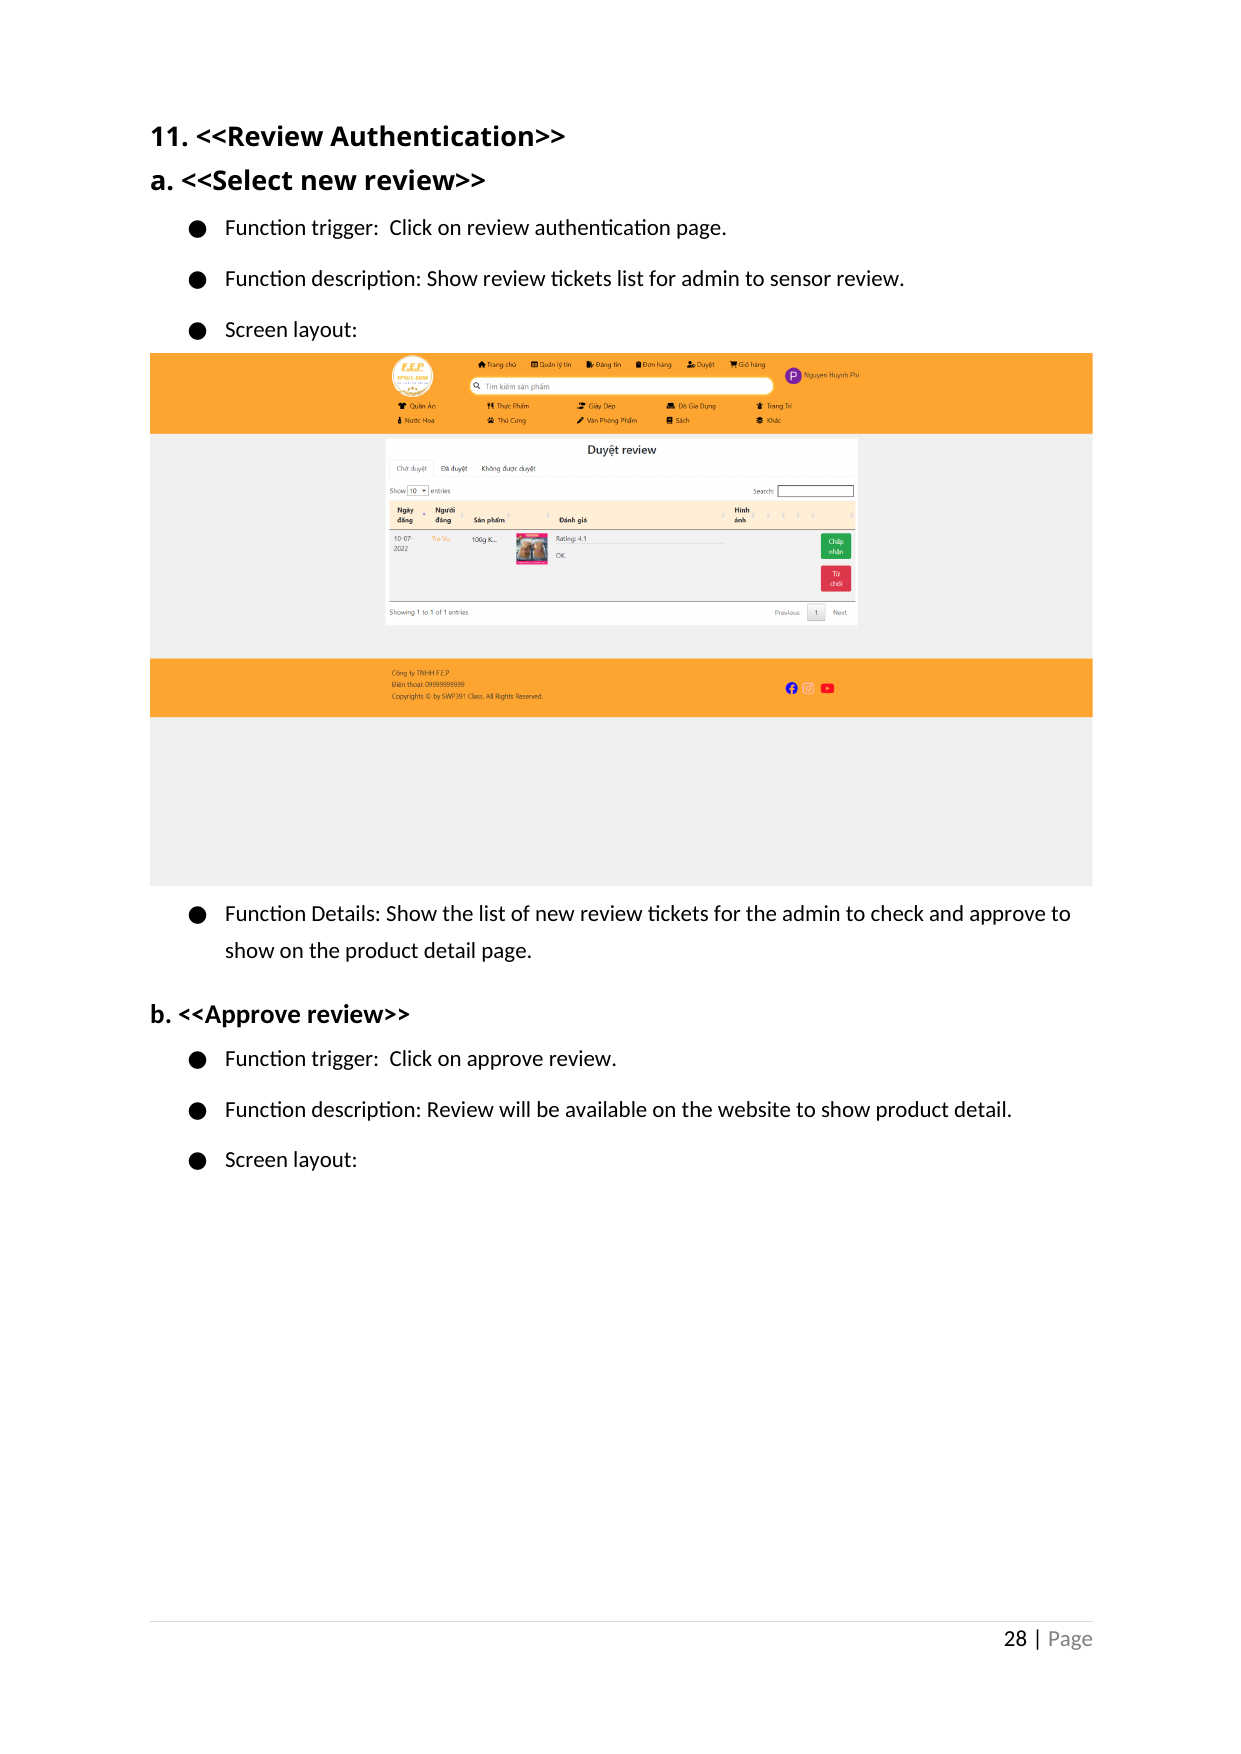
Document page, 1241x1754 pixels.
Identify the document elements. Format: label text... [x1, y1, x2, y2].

picture [150, 353, 1093, 886]
list Screen layout: [187, 1134, 1093, 1181]
list Function trigger: Click on approve review. [187, 1032, 1093, 1079]
text b. <<Approve review>> [150, 997, 1093, 1030]
list Screen layout: [187, 303, 1093, 350]
subtitle a. <<Select new review>> [150, 162, 1093, 199]
list Function Details: Show the list of new review tickets for the admin to check and approve to show on the product detail page. [187, 887, 1093, 964]
list Function description: Review will be available on the website to show product detail. [187, 1083, 1093, 1130]
list Function trigger: Click on review authentication page. [187, 202, 1093, 249]
list Function description: Show review tickets list for admin to sensor review. [187, 252, 1093, 299]
subtitle 11. <<Review Authentication>> [150, 118, 1093, 155]
